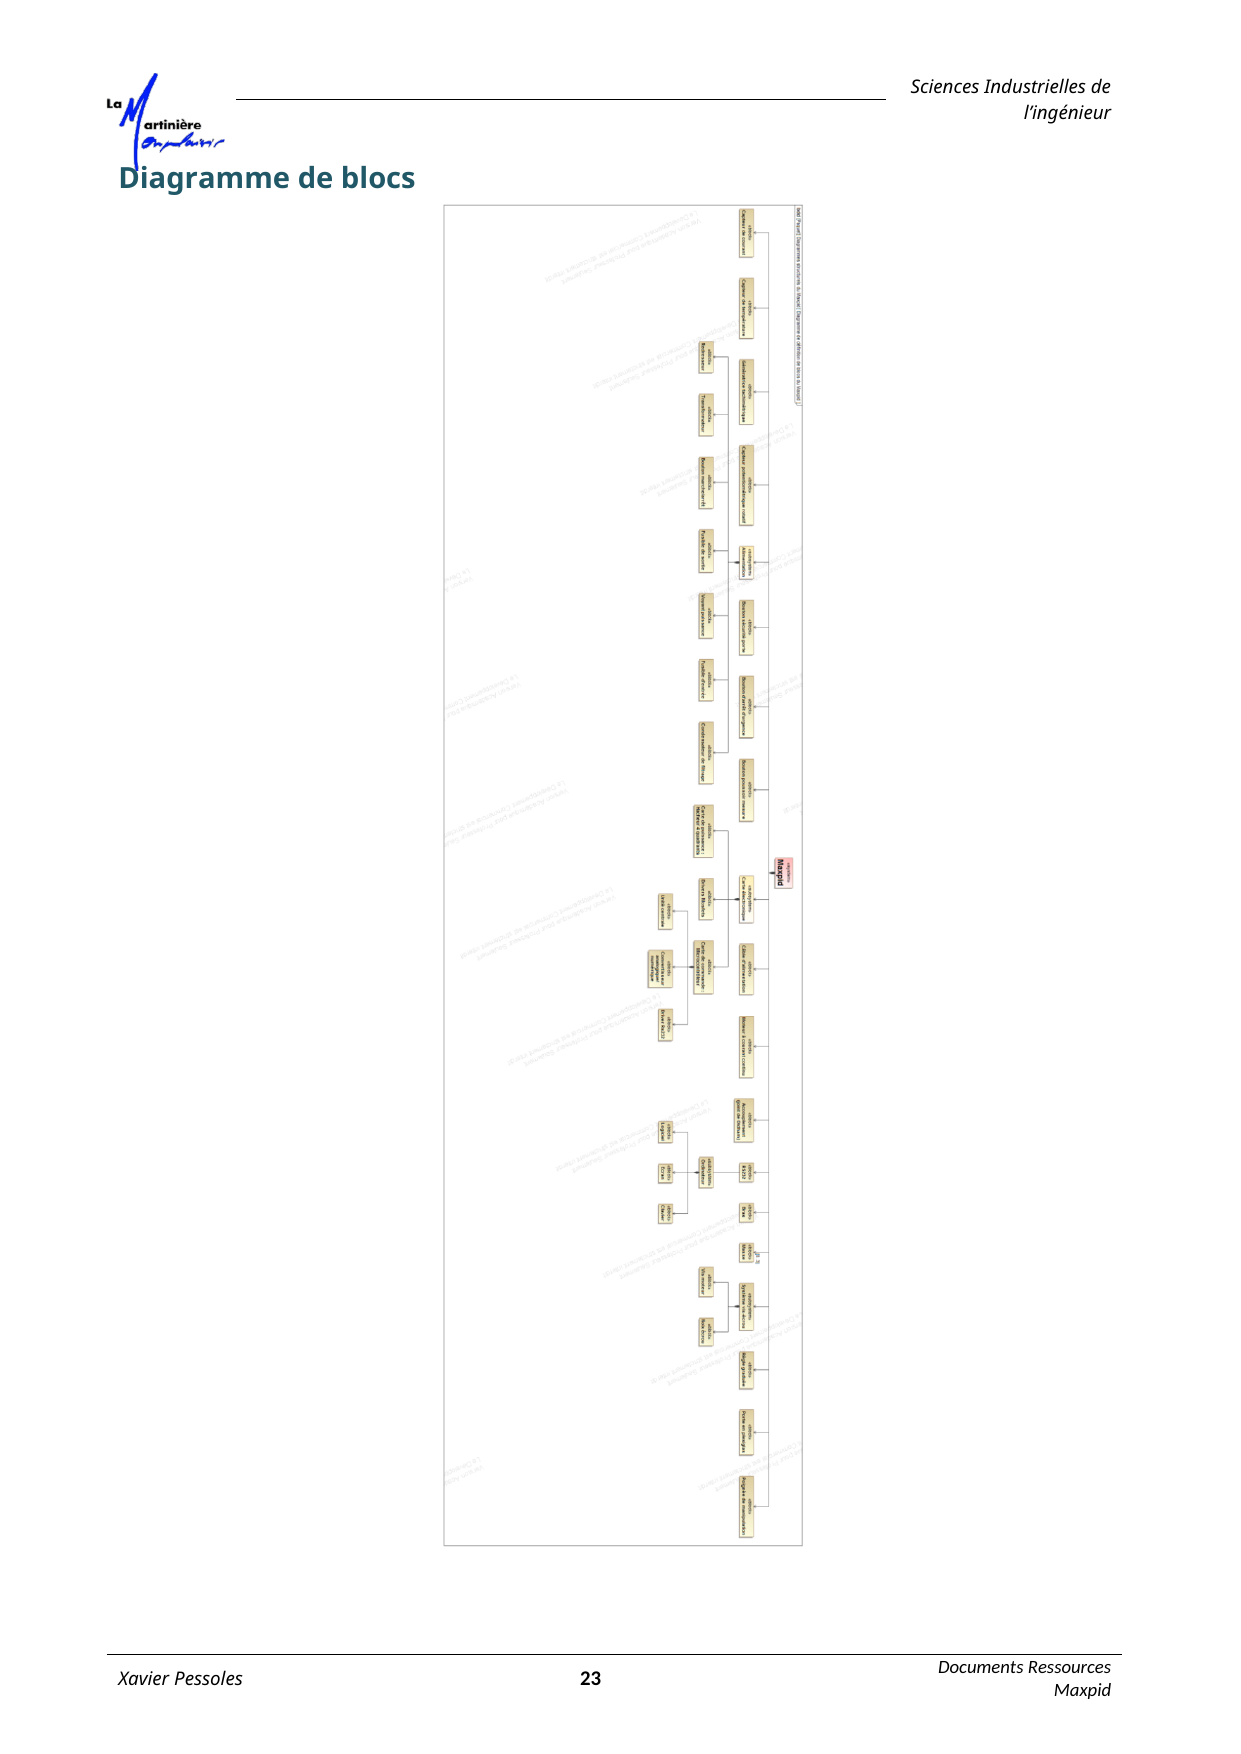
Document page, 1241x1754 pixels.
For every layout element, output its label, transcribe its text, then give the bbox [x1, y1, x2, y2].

subtitle Diagramme de blocs [118, 157, 1122, 197]
picture [438, 204, 804, 1550]
picture [106, 73, 225, 171]
